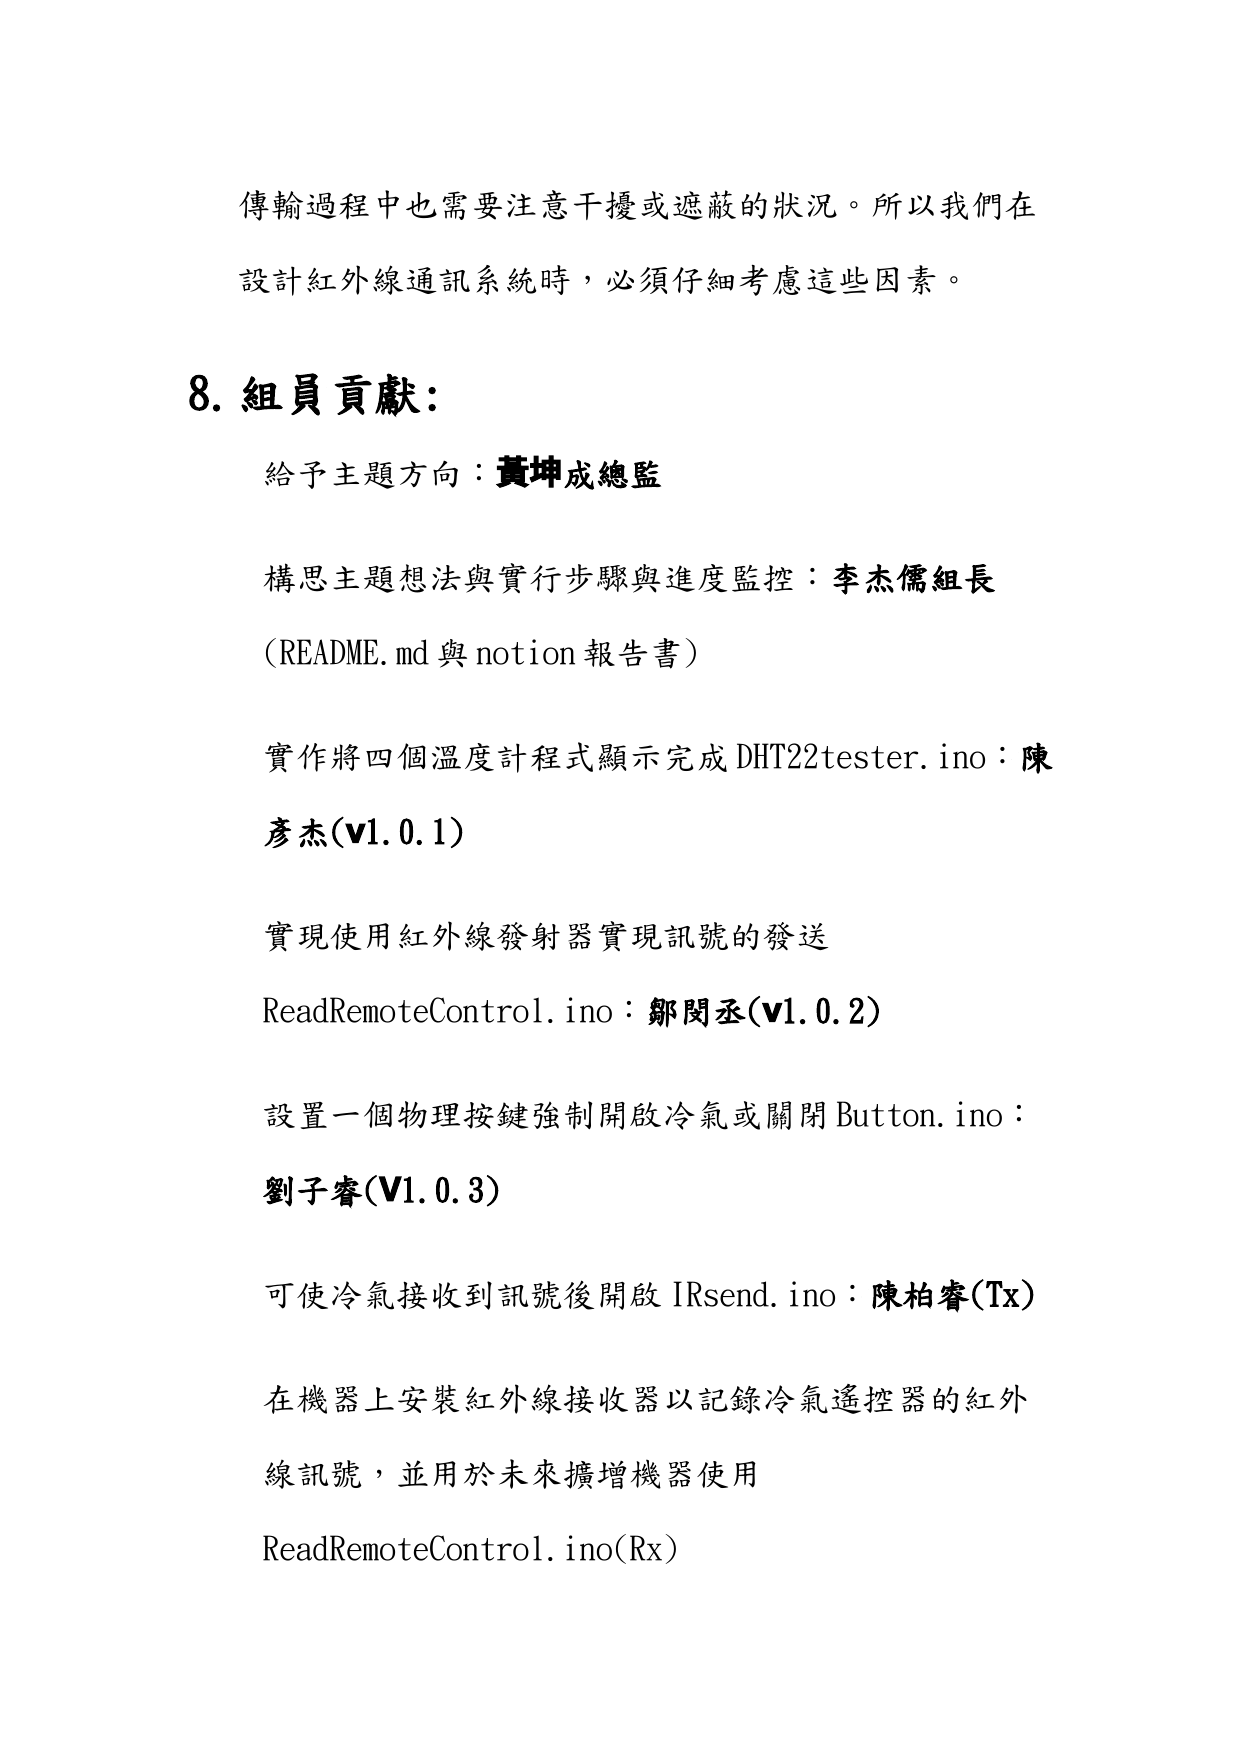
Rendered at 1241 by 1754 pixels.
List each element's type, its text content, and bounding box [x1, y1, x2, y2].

text 可使冷氣接收到訊號後開啟IRsend.ino：陳柏睿(Tx) [262, 1254, 1053, 1329]
text 實作將四個溫度計程式顯示完成DHT22tester.ino：陳彥杰(v1.0.1) [262, 717, 1053, 867]
text 構思主題想法與實行步驟與進度監控：李杰儒組長(README.md與notion報告書) [262, 537, 1053, 687]
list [237, 164, 1053, 314]
list 組員貢獻: [187, 352, 1053, 427]
text 實現使用紅外線發射器實現訊號的發送ReadRemoteControl.ino：鄒閔丞(v1.0.2) [262, 896, 1053, 1046]
text 設置一個物理按鍵強制開啟冷氣或關閉Button.ino：劉子睿(V1.0.3) [262, 1075, 1053, 1225]
text 給予主題方向：黃坤成總監 [262, 433, 1053, 508]
text 在機器上安裝紅外線接收器以記錄冷氣遙控器的紅外線訊號，並用於未來擴增機器使用ReadRemoteControl.ino(Rx) [262, 1358, 1053, 1583]
